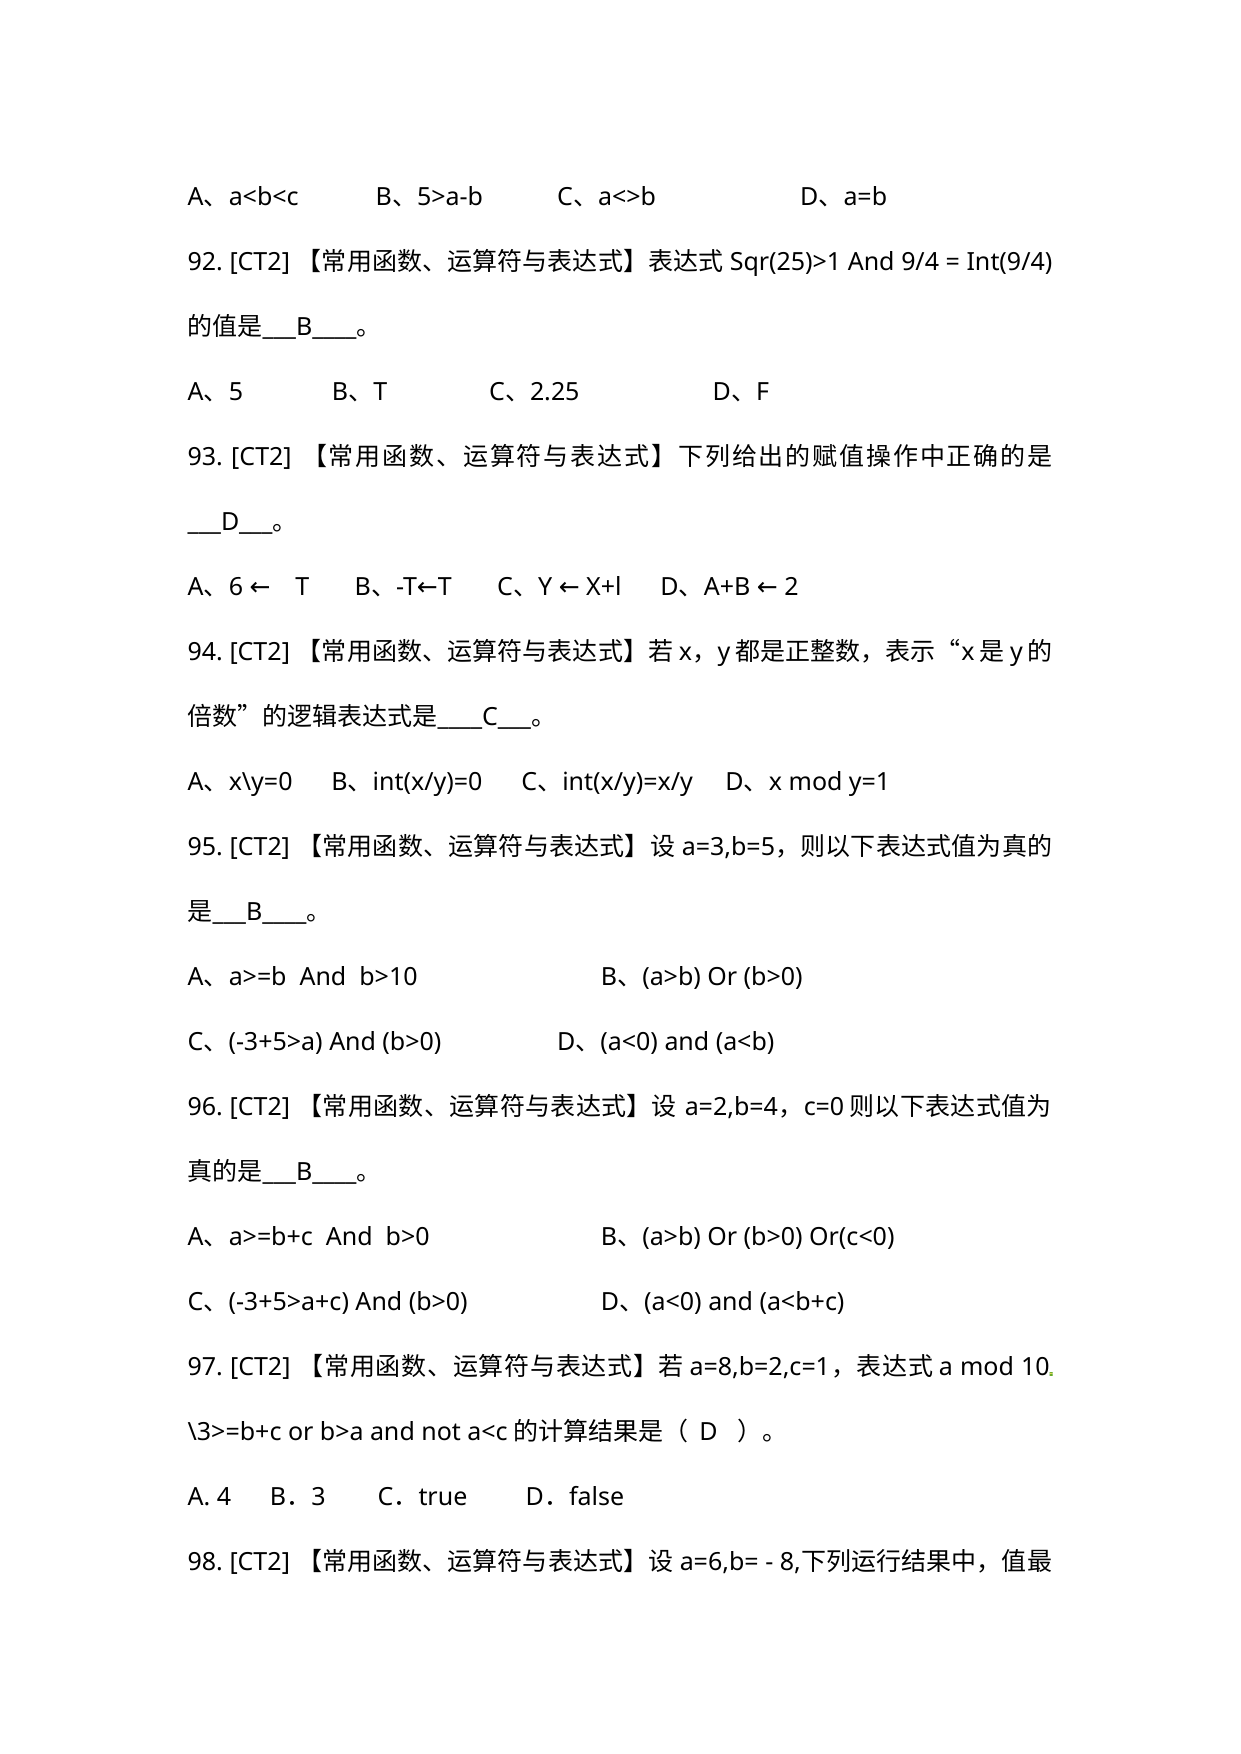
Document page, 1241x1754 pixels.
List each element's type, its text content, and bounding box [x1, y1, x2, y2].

text 93. [CT2] 【常用函数、运算符与表达式】下列给出的赋值操作中正确的是___D___。 [187, 422, 1053, 552]
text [187, 1527, 1053, 1592]
text 97. [CT2] 【常用函数、运算符与表达式】若a=8,b=2,c=1，表达式a mod 10\3>=b+c or b>a and not a<c的计算结果是（ D ）。 [187, 1332, 1053, 1462]
text A、a>=b And b>10 B、(a>b) Or (b>0) [187, 942, 1053, 1007]
text A、a>=b+c And b>0 B、(a>b) Or (b>0) Or(c<0) [187, 1202, 1053, 1267]
text C、(-3+5>a+c) And (b>0) D、(a<0) and (a<b+c) [187, 1267, 1053, 1332]
text A、5 B、T C、2.25 D、F [187, 357, 1053, 422]
text A. 4 B．3 C．true D．false [187, 1462, 1053, 1527]
text C、(-3+5>a) And (b>0) D、(a<0) and (a<b) [187, 1007, 1053, 1072]
text 94. [CT2] 【常用函数、运算符与表达式】若x，y都是正整数，表示“x是y的倍数”的逻辑表达式是____C___。 [187, 617, 1053, 747]
text 92. [CT2] 【常用函数、运算符与表达式】表达式Sqr(25)>1 And 9/4 = Int(9/4)的值是___B____。 [187, 227, 1053, 357]
text 96. [CT2] 【常用函数、运算符与表达式】设 a=2,b=4，c=0则以下表达式值为真的是___B____。 [187, 1072, 1053, 1202]
text A、a<b<c B、5>a-b C、a<>b D、a=b [187, 162, 1053, 227]
text 95. [CT2] 【常用函数、运算符与表达式】设 a=3,b=5，则以下表达式值为真的是___B____。 [187, 812, 1053, 942]
text A、x\y=0 B、int(x/y)=0 C、int(x/y)=x/y D、x mod y=1 [187, 747, 1053, 812]
text A、6 ← T B、-T←T C、Y ← X+l D、A+B ← 2 [187, 552, 1053, 617]
